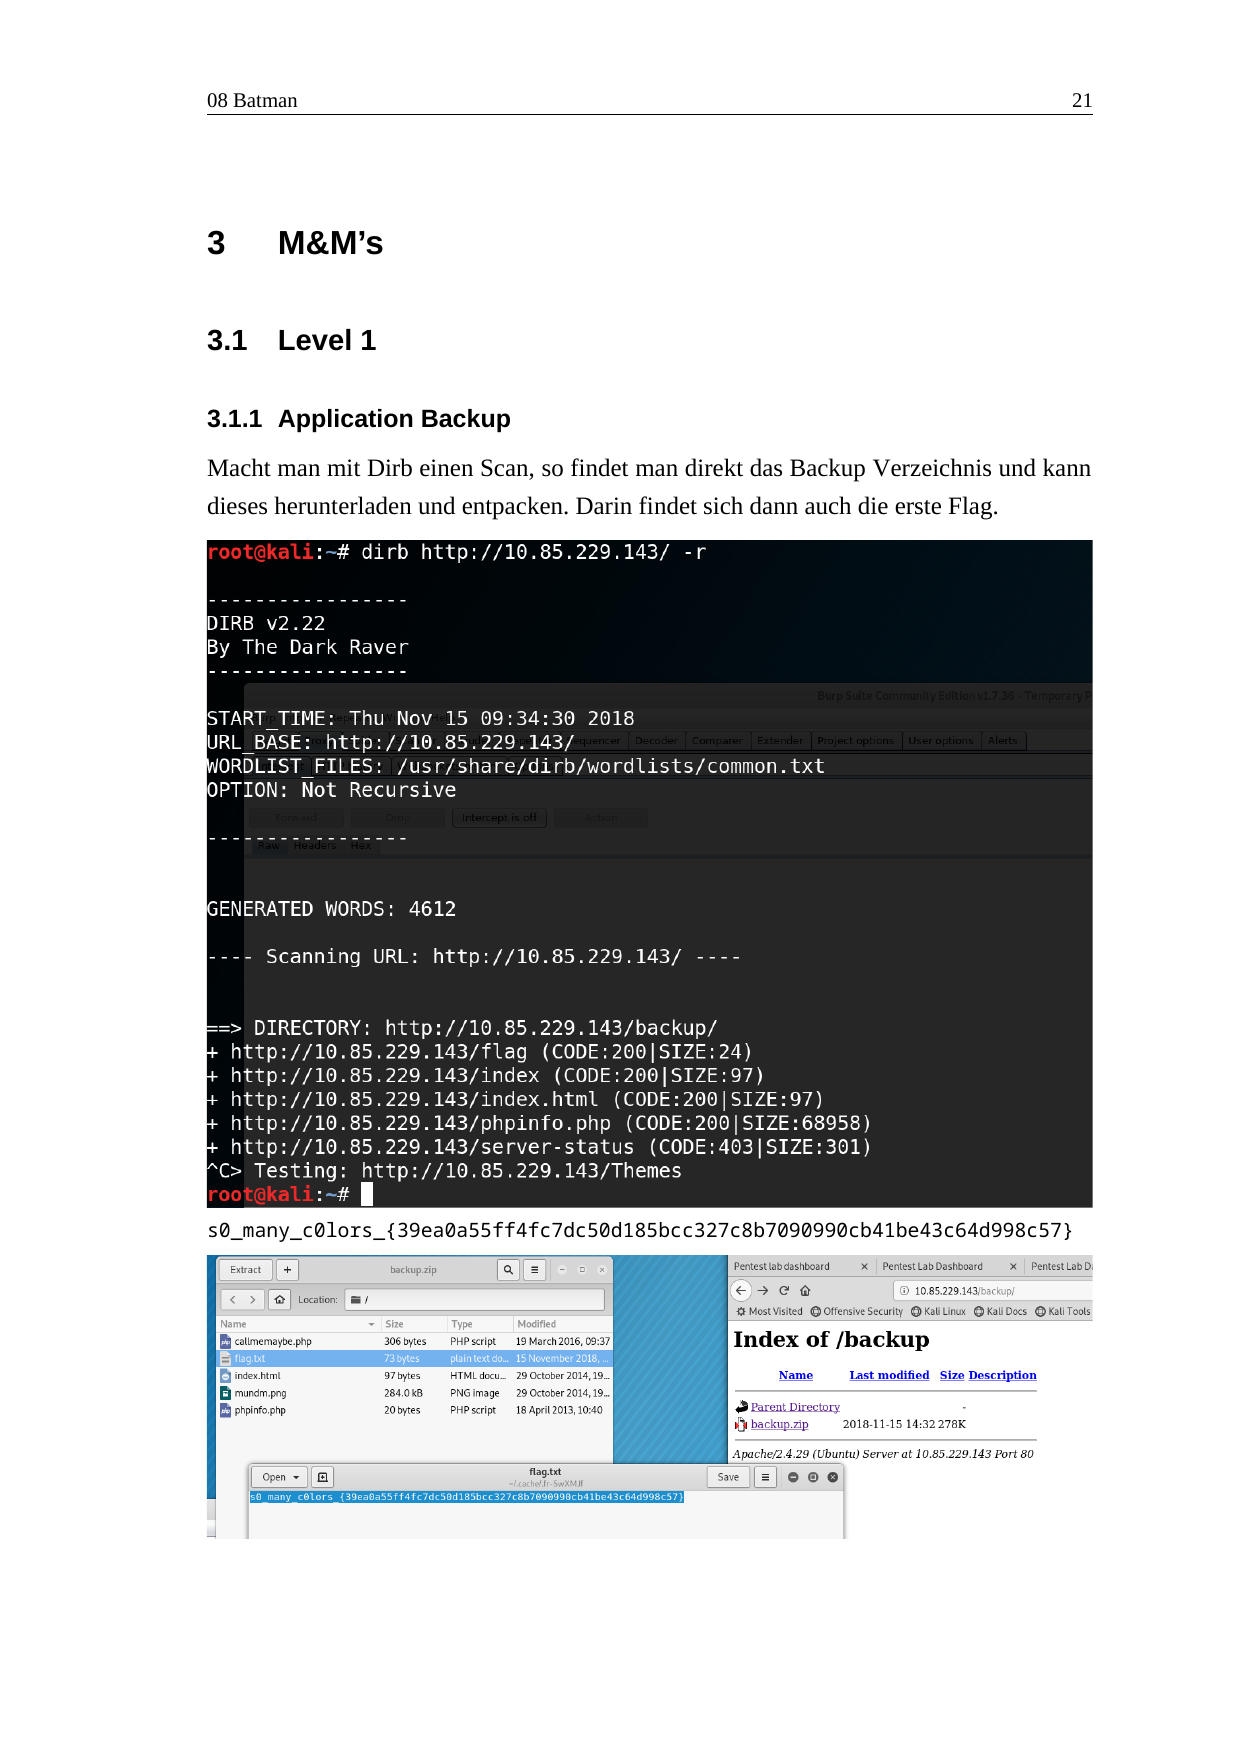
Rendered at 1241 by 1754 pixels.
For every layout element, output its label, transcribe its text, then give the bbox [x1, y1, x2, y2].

picture [206, 540, 1093, 1208]
subtitle M&M’s [207, 223, 1093, 261]
picture [206, 1255, 1093, 1539]
text Macht man mit Dirb einen Scan, so findet man direkt das Backup Verzeichnis und kann dieses herunterladen und entpacken. Darin findet sich dann auch die erste Flag. [207, 453, 1093, 519]
subtitle Application Backup [207, 404, 1093, 432]
text s0_many_c0lors_{39ea0a55ff4fc7dc50d185bcc327c8b7090990cb41be43c64d998c57} [207, 1216, 1093, 1243]
subtitle Level 1 [207, 323, 1093, 356]
